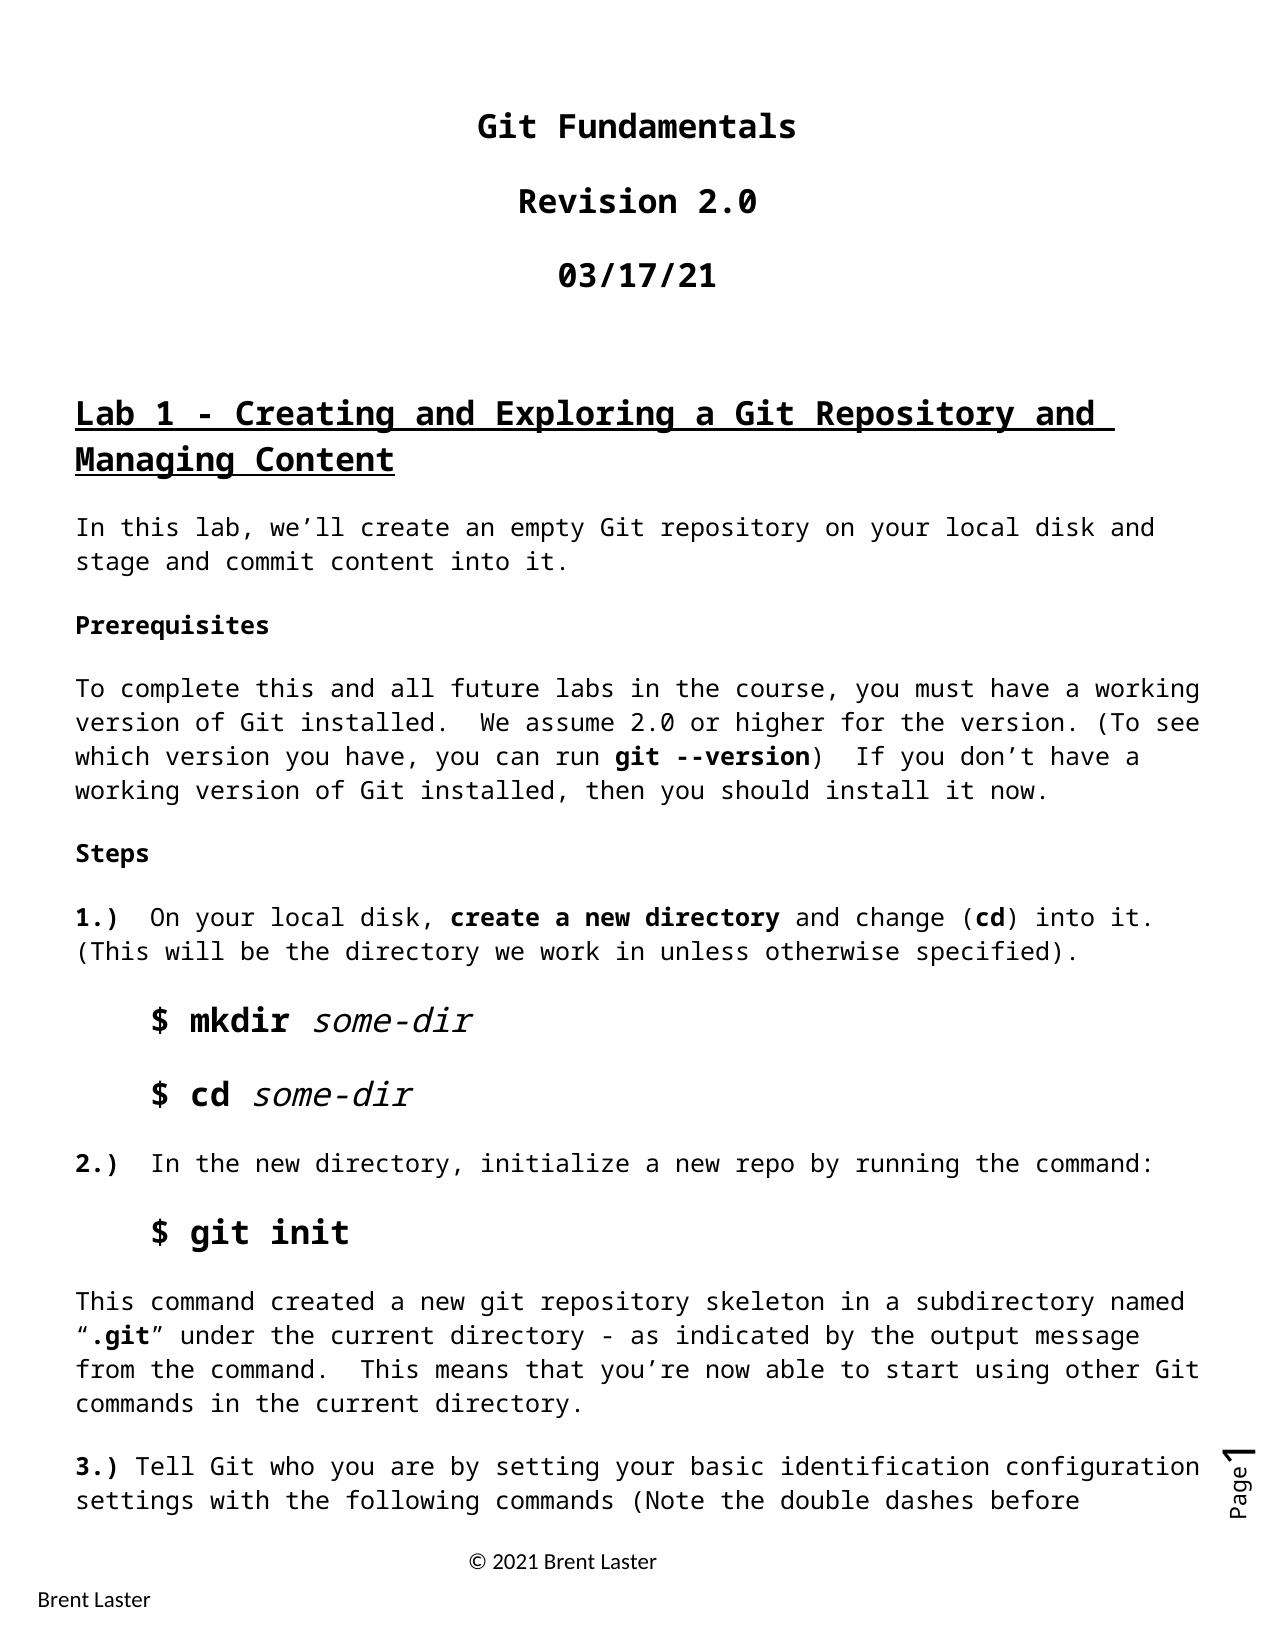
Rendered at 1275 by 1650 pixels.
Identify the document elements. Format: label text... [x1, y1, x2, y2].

subtitle 2.) In the new directory, initialize a new repo by running the command: [75, 1146, 1200, 1180]
subtitle $ mkdir some-dir [150, 996, 1200, 1042]
subtitle In this lab, we’ll create an empty Git repository on your local disk and stage and commit content into it. [75, 510, 1200, 578]
subtitle 03/17/21 [75, 252, 1200, 298]
subtitle Lab 1 - Creating and Exploring a Git Repository and Managing Content [75, 390, 1200, 481]
subtitle Git Fundamentals [75, 103, 1200, 148]
subtitle To complete this and all future labs in the course, you must have a working version of Git installed. We assume 2.0 or higher for the version. (To see which version you have, you can run git --version) If you don’t have a working version of Git installed, then you should install it now. [75, 671, 1200, 807]
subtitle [75, 1449, 1200, 1517]
subtitle 1.) On your local disk, create a new directory and change (cd) into it. (This will be the directory we work in unless otherwise specified). [75, 899, 1200, 967]
subtitle Steps [75, 836, 1200, 870]
subtitle $ cd some-dir [150, 1071, 1200, 1116]
subtitle Revision 2.0 [75, 178, 1200, 223]
subtitle Prerequisites [75, 607, 1200, 641]
subtitle $ git init [75, 1209, 1200, 1254]
subtitle This command created a new git repository skeleton in a subdirectory named “.git” under the current directory - as indicated by the output message from the command. This means that you’re now able to start using other Git commands in the current directory. [75, 1283, 1200, 1420]
